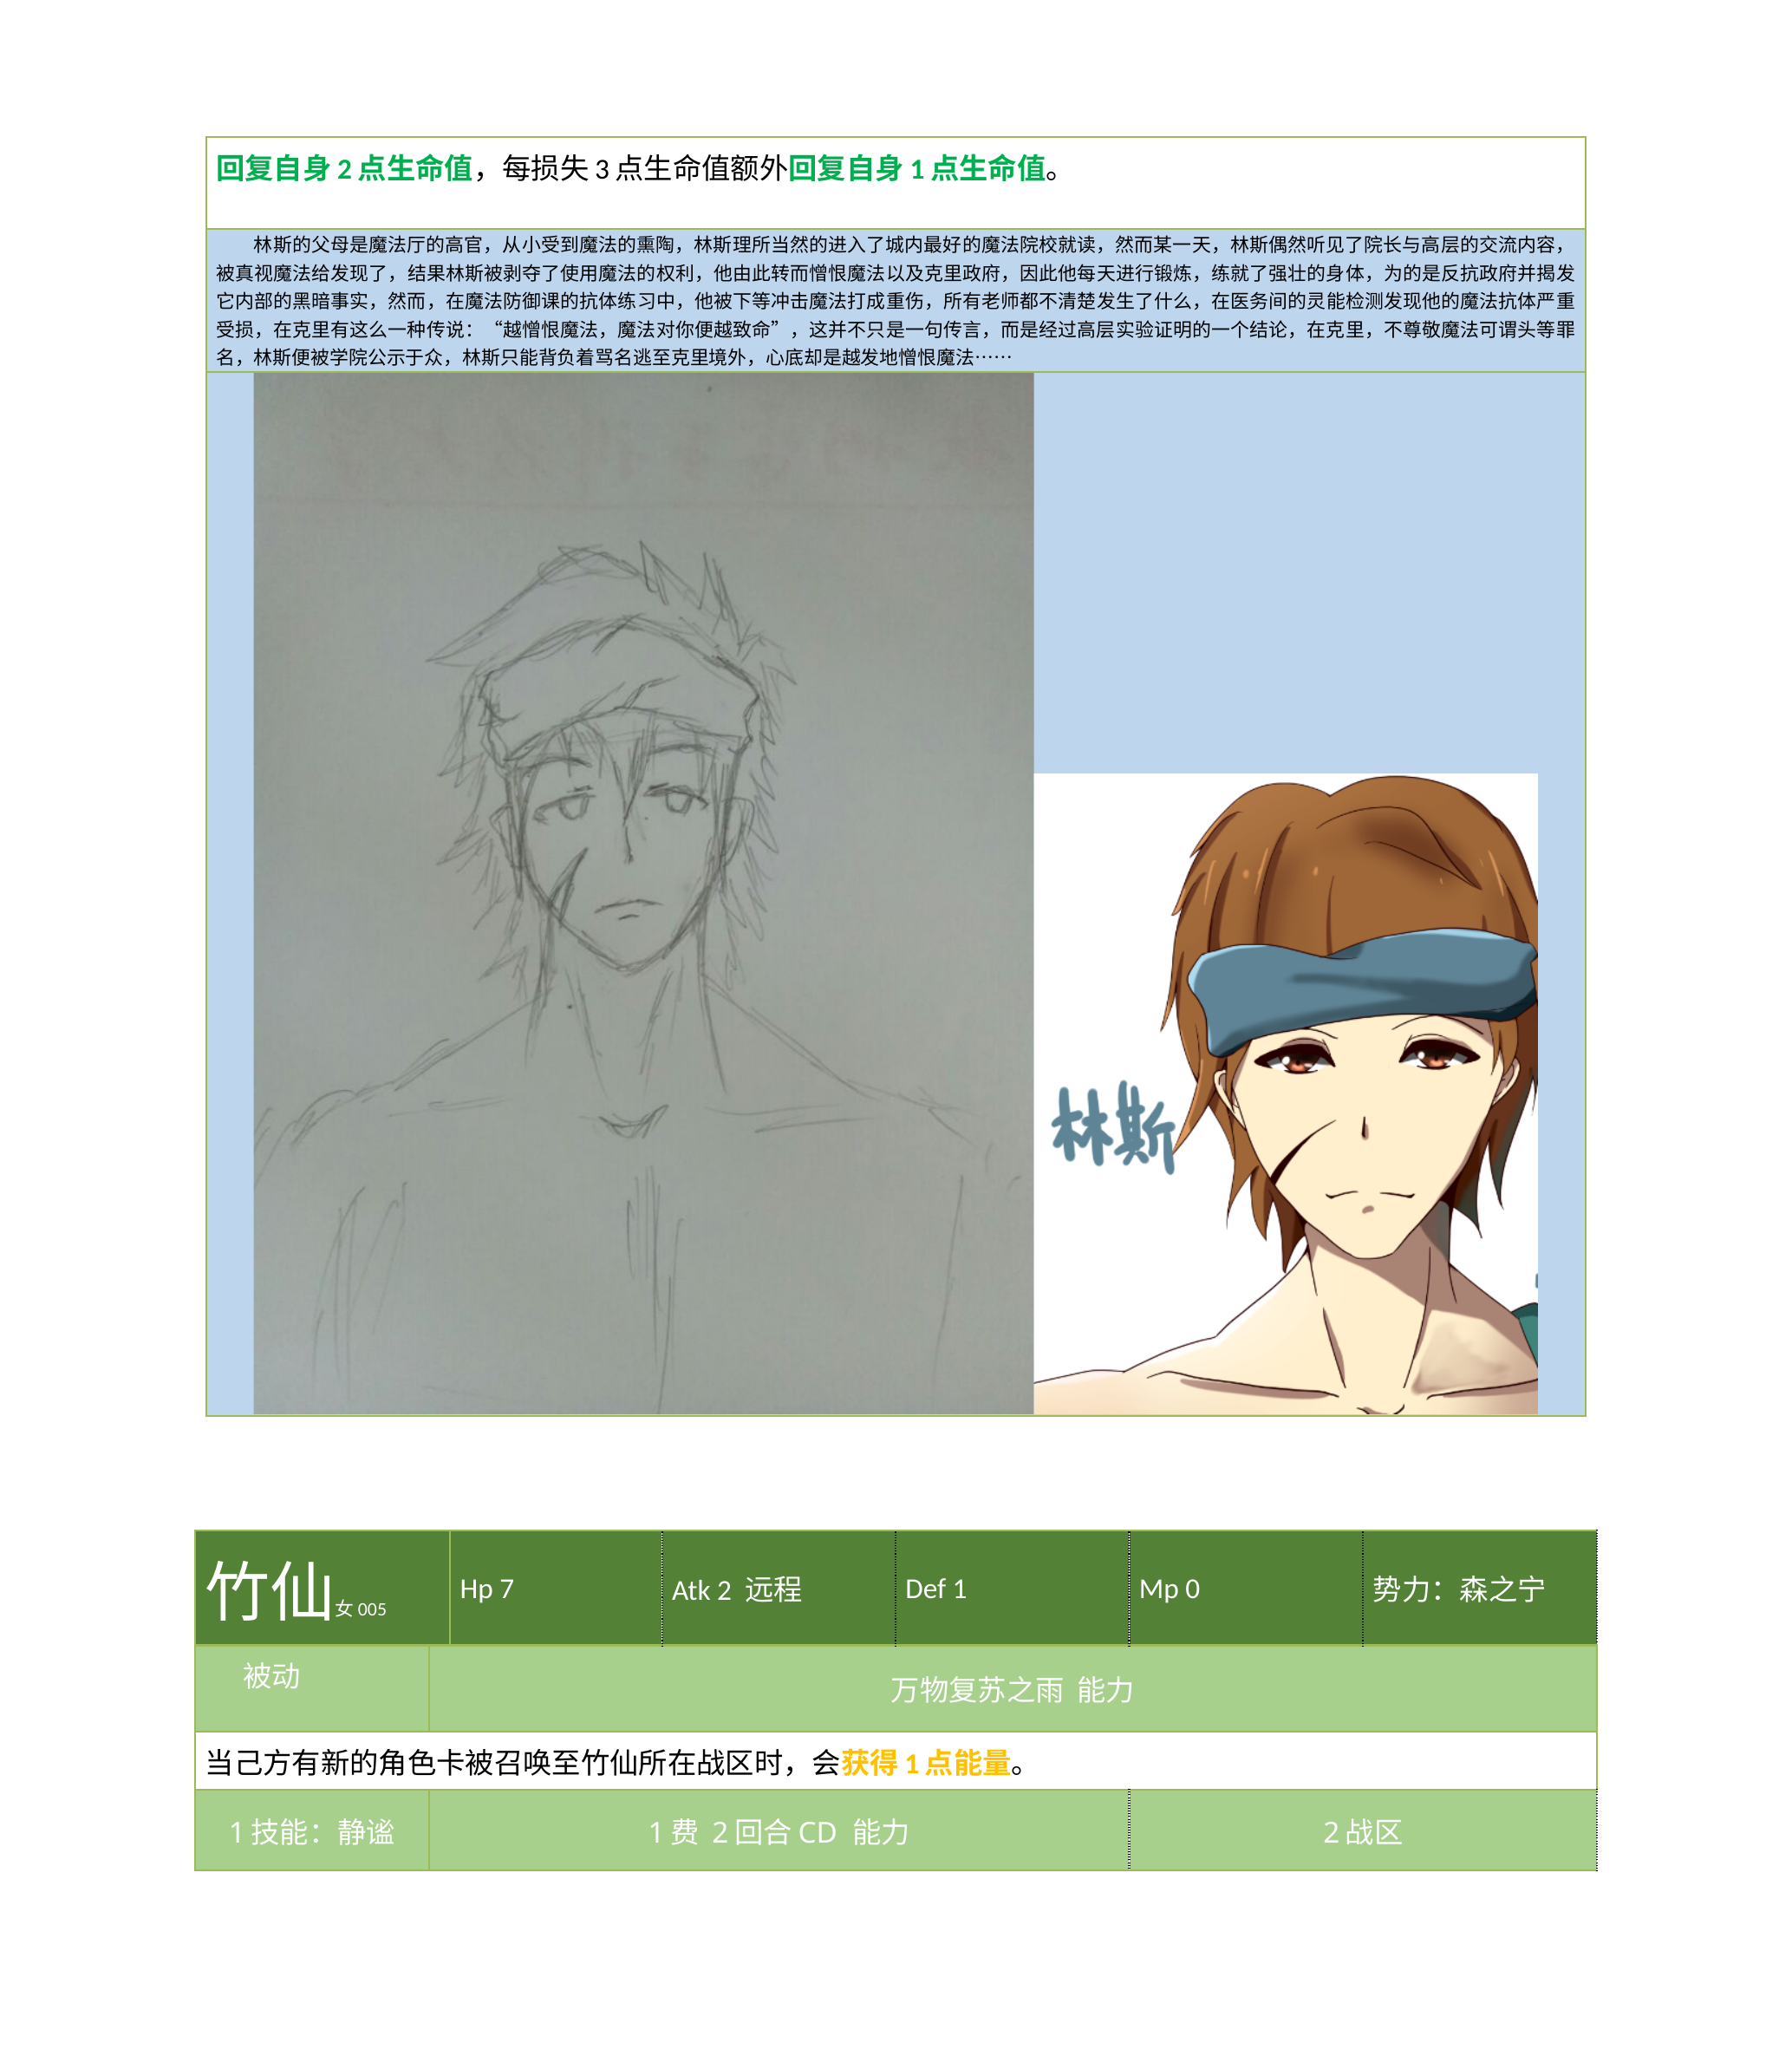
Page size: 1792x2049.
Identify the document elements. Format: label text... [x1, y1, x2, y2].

table_header 竹仙女005 [196, 1531, 449, 1644]
table_header Hp 7 [451, 1531, 661, 1644]
table_header Mp 0 [1130, 1531, 1363, 1644]
table_header Atk 2 远程 [662, 1531, 896, 1644]
table_cell 被动 [196, 1647, 428, 1731]
table_header 势力：森之宁 [1363, 1531, 1597, 1644]
table_header Def 1 [896, 1531, 1129, 1644]
table_cell 1费 2回合CD 能力 [430, 1791, 1129, 1870]
table_cell 万物复苏之雨 能力 [430, 1647, 1596, 1731]
table_cell 林斯的父母是魔法厅的高官，从小受到魔法的熏陶，林斯理所当然的进入了城内最好的魔法院校就读，然而某一天，林斯偶然听见了院长与高层的交流内容，被真视魔法给发现了，结果林斯被剥夺了使用魔法的权利，他由此转而憎恨魔法以及克里政府，因此他每天进行锻炼，练就了强壮的身体，为的是反抗政府并揭发它内部的黑暗事实，然而，在魔法防御课的抗体练习中，他被下等冲击魔法打成重伤，所有老师都不清楚发生了什么，在医务间的灵能检测发现他的魔法抗体严重受损，在克里有这么一种传说：“越憎恨魔法，魔法对你便越致命”，这并不只是一句传言，而是经过高层实验证明的一个结论，在克里，不尊敬魔法可谓头等罪名，林斯便被学院公示于众，林斯只能背负着骂名逃至克里境外，心底却是越发地憎恨魔法…… [207, 230, 1585, 371]
table_cell 当己方有新的角色卡被召唤至竹仙所在战区时，会获得1点能量。 [196, 1733, 1596, 1789]
table_cell [207, 373, 1585, 1415]
picture [253, 373, 1538, 1414]
table_cell 1技能：静谧 [196, 1791, 428, 1870]
table_cell 回复自身2点生命值，每损失3点生命值额外回复自身1点生命值。 [207, 138, 1585, 228]
table_cell 2战区 [1130, 1791, 1597, 1870]
